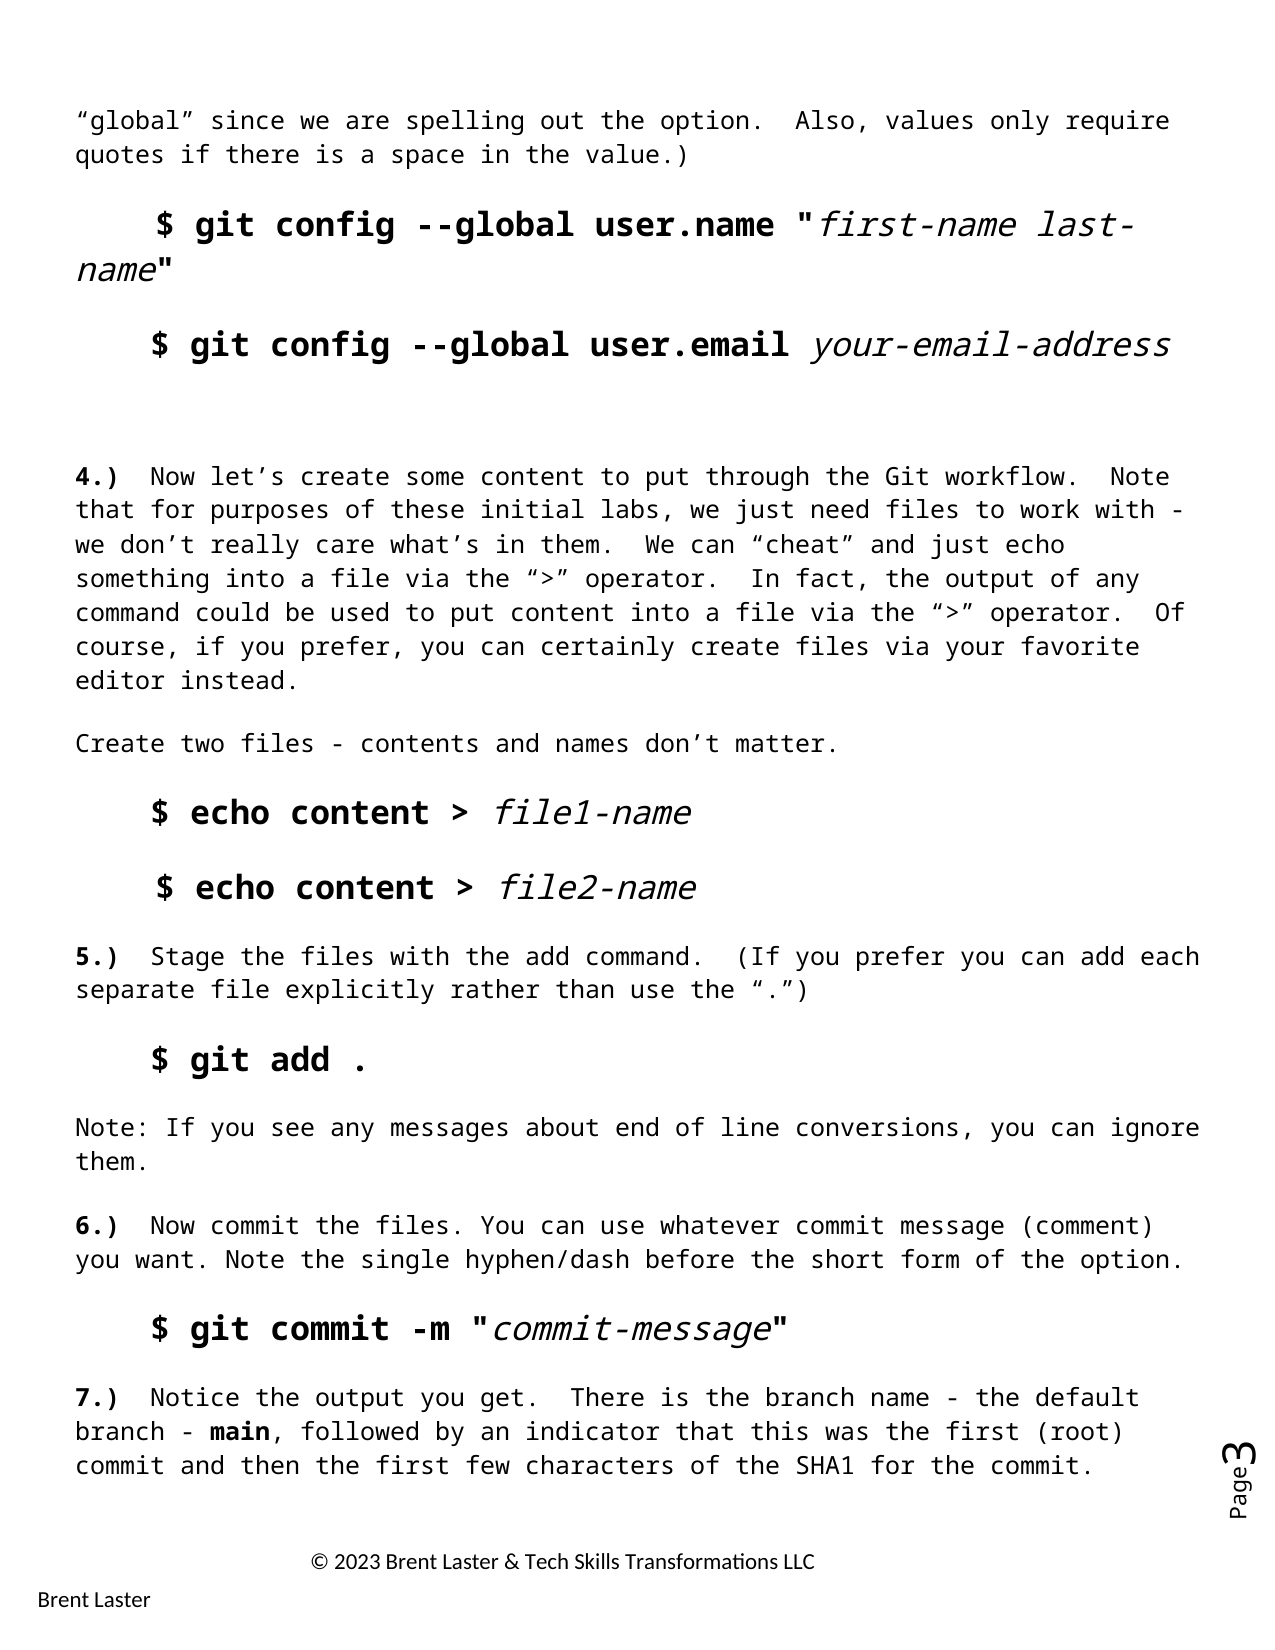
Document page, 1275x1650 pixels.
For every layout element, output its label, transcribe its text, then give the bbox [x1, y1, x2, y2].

subtitle $ git config --global user.email your-email-address [75, 320, 1200, 366]
subtitle 7.) Notice the output you get. There is the branch name - the default branch - main, followed by an indicator that this was the first (root) commit and then the first few characters of the SHA1 for the commit. [75, 1379, 1200, 1481]
subtitle $ git add . [75, 1035, 1200, 1081]
text $ git config --global user.name "first-name last-name" [75, 200, 1200, 291]
subtitle 6.) Now commit the files. You can use whatever commit message (comment) you want. Note the single hyphen/dash before the short form of the option. [75, 1207, 1200, 1275]
subtitle Create two files - contents and names don’t matter. [75, 726, 1200, 760]
text $ git commit -m "commit-message" [75, 1304, 1200, 1350]
subtitle $ echo content > file2-name [75, 863, 1200, 909]
subtitle 5.) Stage the files with the add command. (If you prefer you can add each separate file explicitly rather than use the “.”) [75, 938, 1200, 1006]
subtitle 4.) Now let’s create some content to put through the Git workflow. Note that for purposes of these initial labs, we just need files to work with - we don’t really care what’s in them. We can “cheat” and just echo something into a file via the “>” operator. In fact, the output of any command could be used to put content into a file via the “>” operator. Of course, if you prefer, you can certainly create files via your favorite editor instead. [75, 458, 1200, 697]
subtitle Note: If you see any messages about end of line conversions, you can ignore them. [75, 1110, 1200, 1178]
subtitle $ echo content > file1-name [75, 789, 1200, 834]
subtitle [75, 103, 1200, 171]
